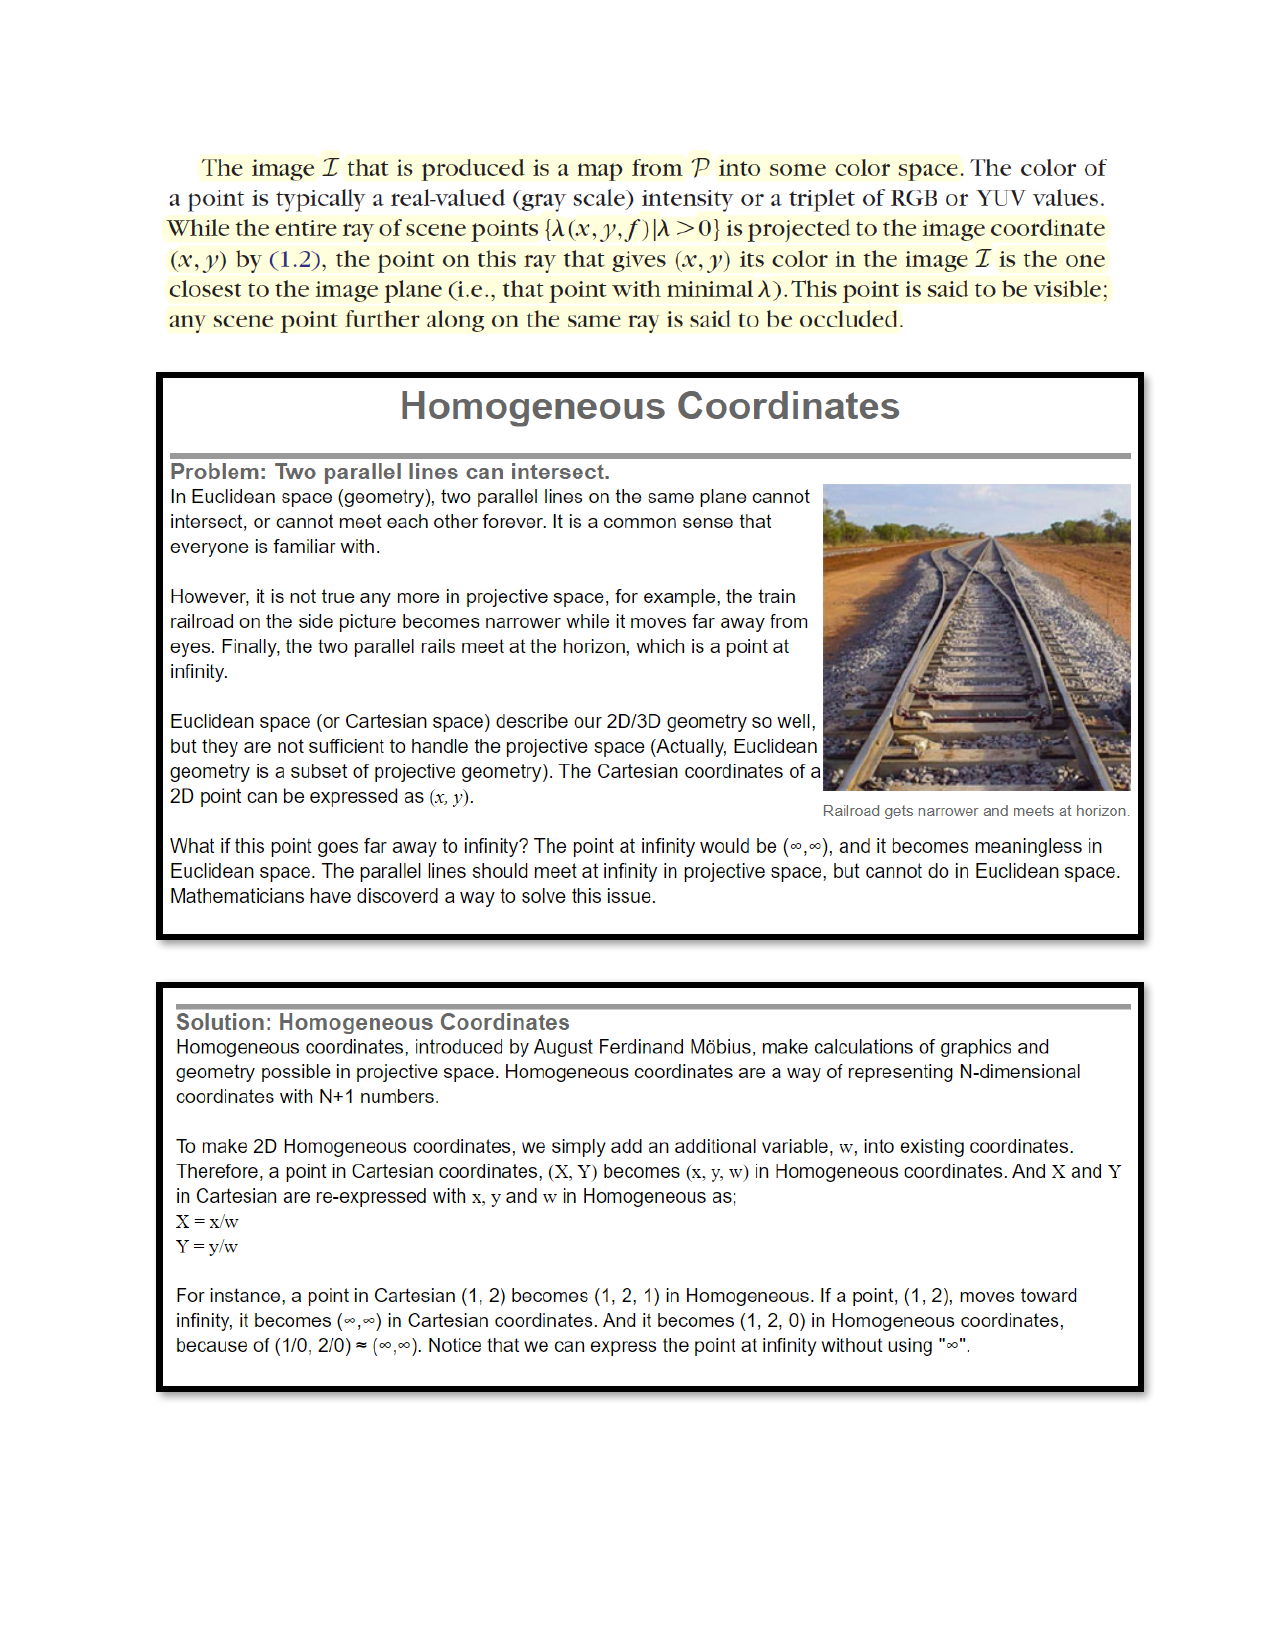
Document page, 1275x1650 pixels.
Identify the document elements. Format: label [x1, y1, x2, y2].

picture [163, 378, 1138, 934]
picture [163, 988, 1138, 1386]
picture [150, 150, 1125, 347]
